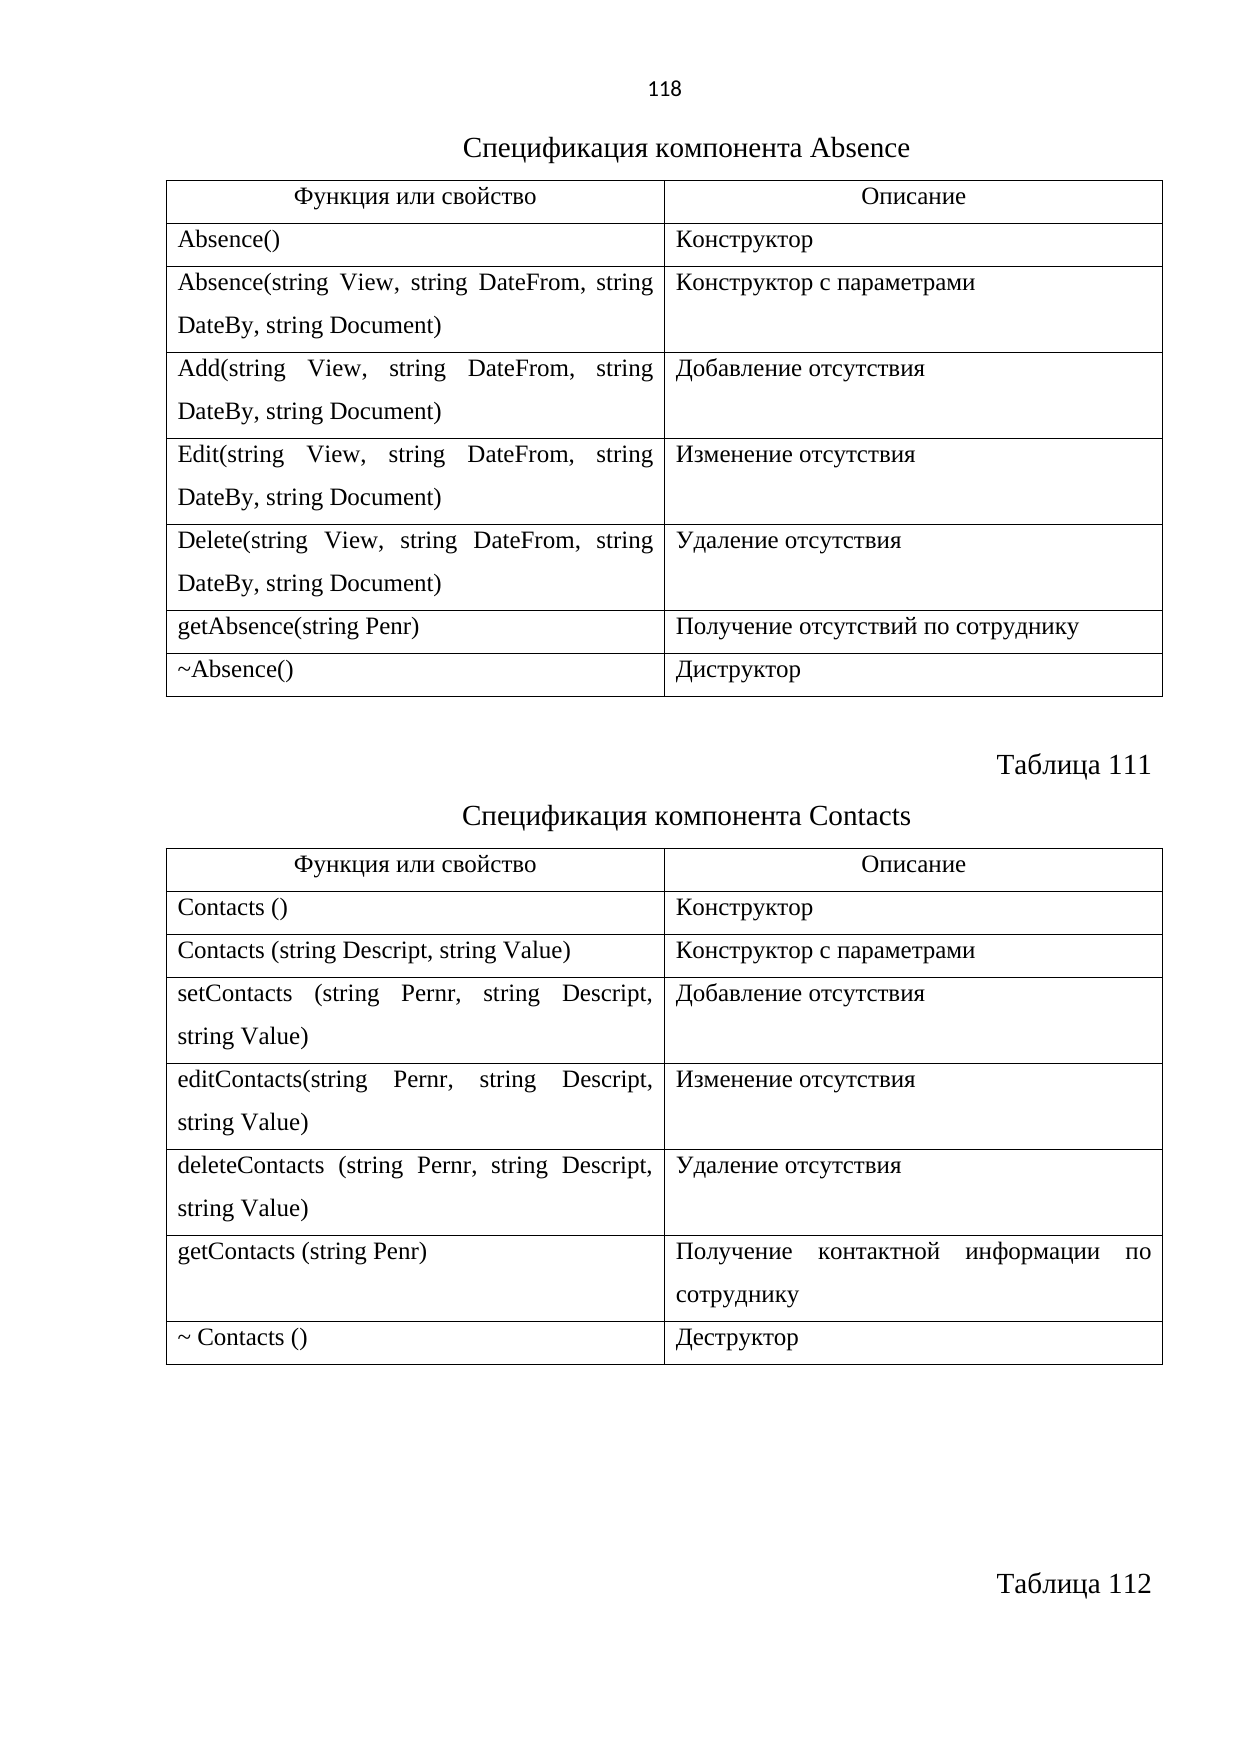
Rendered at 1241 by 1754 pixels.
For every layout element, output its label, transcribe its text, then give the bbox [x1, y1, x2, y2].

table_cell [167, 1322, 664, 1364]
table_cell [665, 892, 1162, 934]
text Таблица 112 [177, 1566, 1152, 1599]
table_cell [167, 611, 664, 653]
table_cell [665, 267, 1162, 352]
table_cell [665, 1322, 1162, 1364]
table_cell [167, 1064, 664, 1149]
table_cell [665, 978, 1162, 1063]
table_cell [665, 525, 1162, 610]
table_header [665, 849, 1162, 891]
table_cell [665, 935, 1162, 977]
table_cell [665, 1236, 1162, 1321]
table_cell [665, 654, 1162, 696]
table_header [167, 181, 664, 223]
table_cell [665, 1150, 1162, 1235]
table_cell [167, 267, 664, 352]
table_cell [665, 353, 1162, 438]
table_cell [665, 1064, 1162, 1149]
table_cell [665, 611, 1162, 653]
text Спецификация компонента Contacts [177, 798, 1152, 831]
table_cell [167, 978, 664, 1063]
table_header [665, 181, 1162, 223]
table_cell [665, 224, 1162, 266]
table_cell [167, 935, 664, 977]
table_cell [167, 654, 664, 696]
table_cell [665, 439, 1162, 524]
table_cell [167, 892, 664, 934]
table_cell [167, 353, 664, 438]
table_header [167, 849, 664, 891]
text Спецификация компонента Absence [177, 130, 1152, 163]
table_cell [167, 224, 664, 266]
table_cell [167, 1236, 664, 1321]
text Таблица 111 [177, 747, 1152, 781]
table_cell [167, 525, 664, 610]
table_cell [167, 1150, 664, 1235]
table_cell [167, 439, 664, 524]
